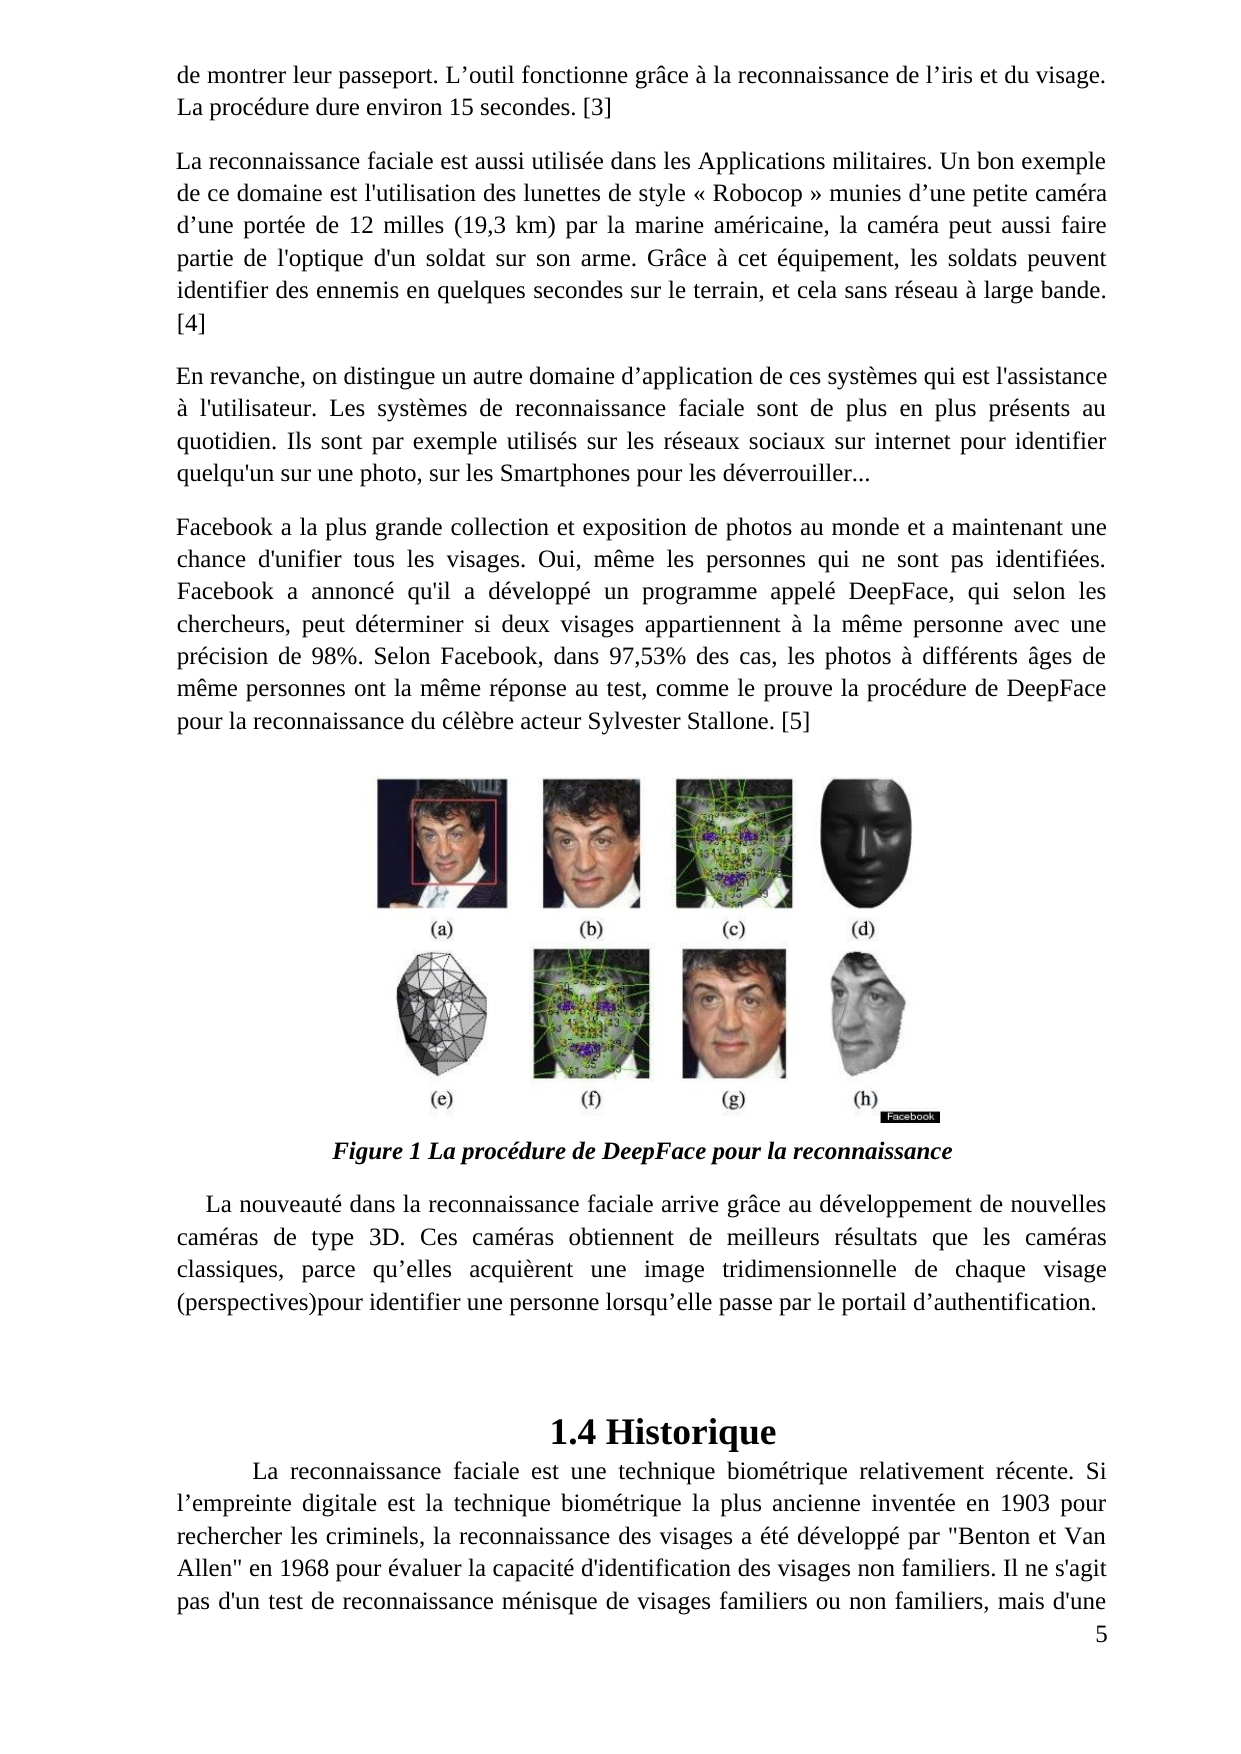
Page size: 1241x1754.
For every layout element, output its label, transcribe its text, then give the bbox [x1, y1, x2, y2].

text La reconnaissance faciale est aussi utilisée dans les Applications militaires. Un bon exemple de ce domaine est l'utilisation des lunettes de style « Robocop » munies d’une petite caméra d’une portée de 12 milles (19,3 km) par la marine américaine, la caméra peut aussi faire partie de l'optique d'un soldat sur son arme. Grâce à cet équipement, les soldats peuvent identifier des ennemis en quelques secondes sur le terrain, et cela sans réseau à large bande. [4] [176, 146, 1108, 336]
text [177, 1456, 1108, 1614]
text La nouveauté dans la reconnaissance faciale arrive grâce au développement de nouvelles caméras de type 3D. Ces caméras obtiennent de meilleurs résultats que les caméras classiques, parce qu’elles acquièrent une image tridimensionnelle de chaque visage (perspectives)pour identifier une personne lorsqu’elle passe par le portail d’authentification. [176, 1189, 1108, 1315]
subtitle 1.4 Historique [176, 1409, 1150, 1453]
text En revanche, on distingue un autre domaine d’application de ces systèmes qui est l'assistance à l'utilisateur. Les systèmes de reconnaissance faciale sont de plus en plus présents au quotidien. Ils sont par exemple utilisés sur les réseaux sociaux sur internet pour identifier quelqu'un sur une photo, sur les Smartphones pour les déverrouiller... [176, 361, 1108, 487]
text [176, 60, 1108, 121]
text Figure 1 La procédure de DeepFace pour la reconnaissance [177, 1136, 1107, 1165]
text Facebook a la plus grande collection et exposition de photos au monde et a maintenant une chance d'unifier tous les visages. Oui, même les personnes qui ne sont pas identifiées. Facebook a annoncé qu'il a développé un programme appelé DeepFace, qui selon les chercheurs, peut déterminer si deux visages appartiennent à la même personne avec une précision de 98%. Selon Facebook, dans 97,53% des cas, les photos à différents âges de même personnes ont la même réponse au test, comme le prouve la procédure de DeepFace pour la reconnaissance du célèbre acteur Sylvester Stallone. [5] [176, 512, 1108, 735]
picture [347, 759, 940, 1123]
